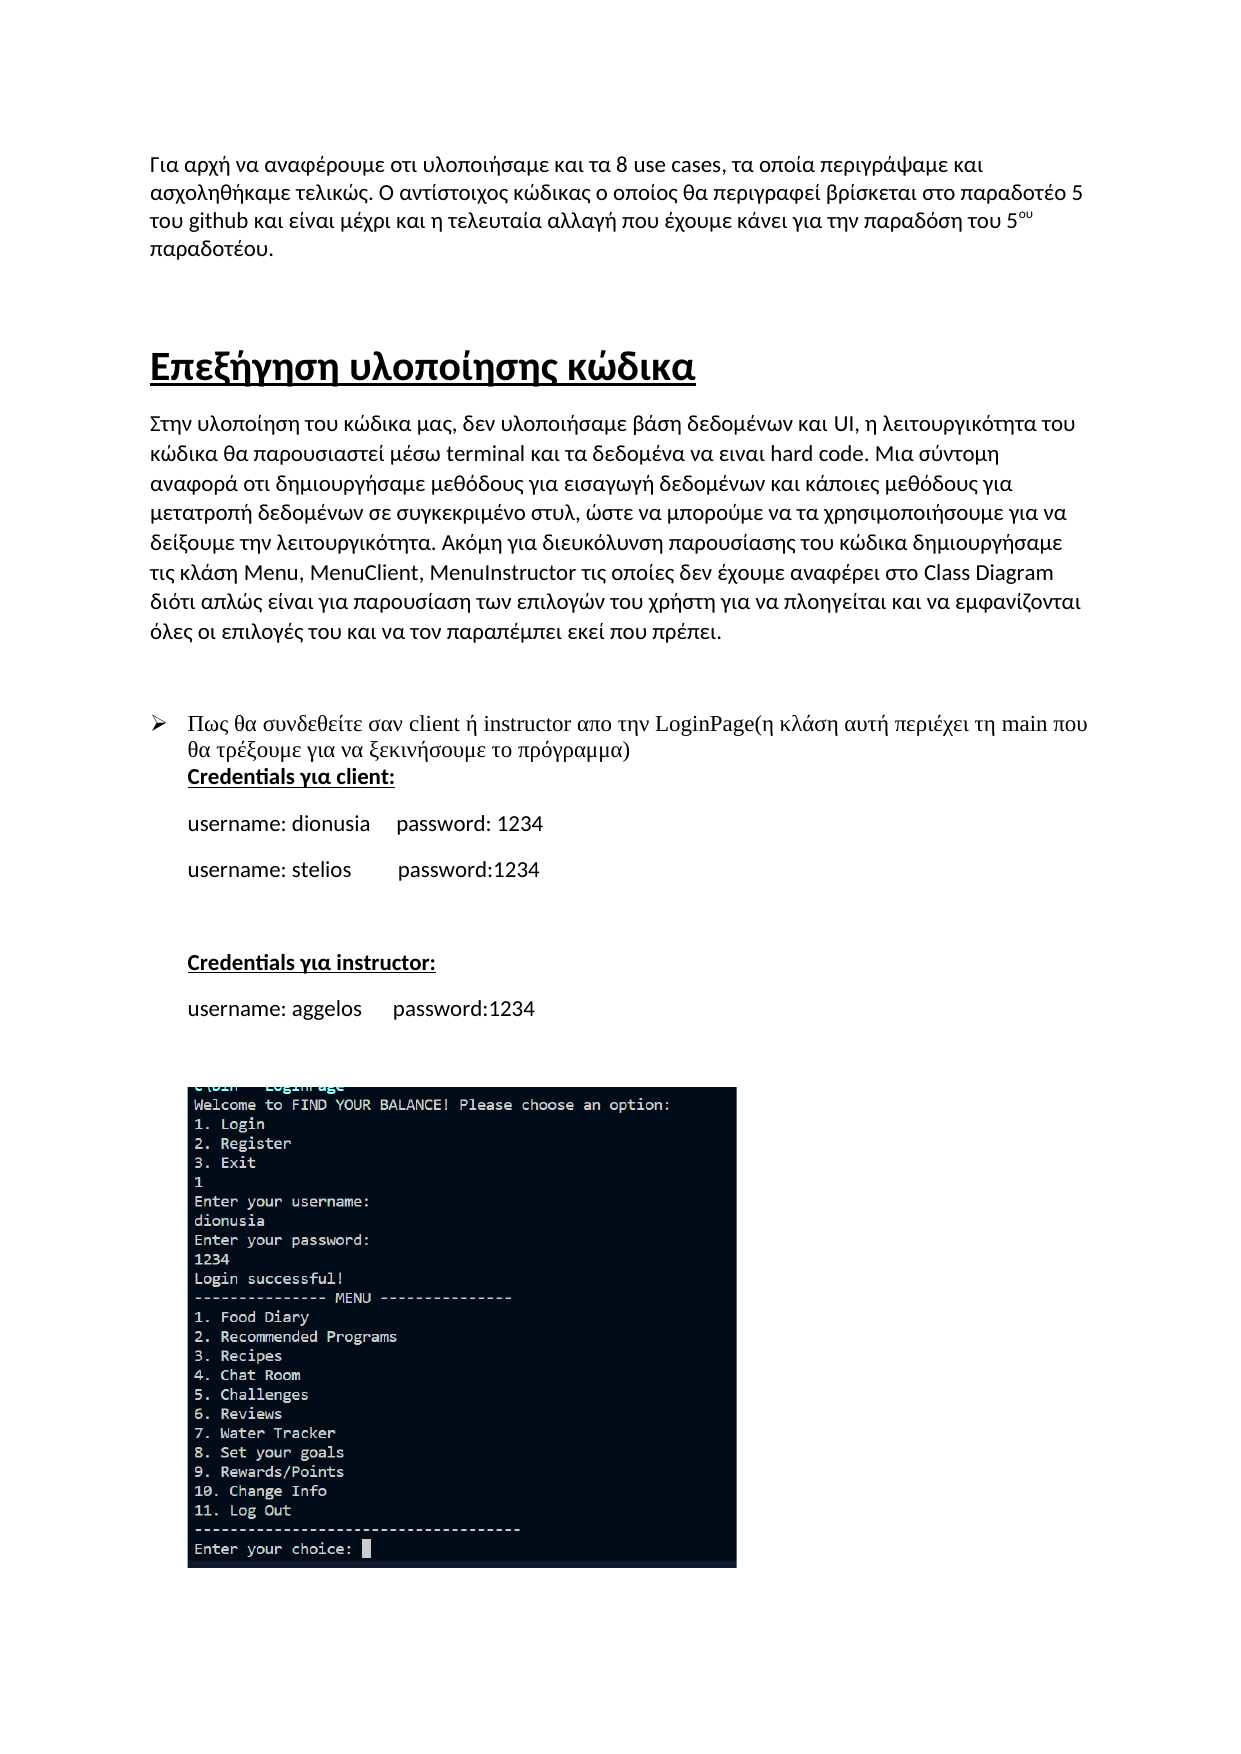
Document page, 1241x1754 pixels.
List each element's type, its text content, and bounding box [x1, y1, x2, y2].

text Για αρχή να αναφέρουμε οτι υλοποιήσαμε και τα 8 use cases, τα οποία περιγράψαμε και ασχοληθήκαμε τελικώς. Ο αντίστοιχος κώδικας ο οποίος θα περιγραφεί βρίσκεται στο παραδοτέο 5 του github και είναι μέχρι και η τελευταία αλλαγή που έχουμε κάνει για την παραδόση του 5ου παραδοτέου. [150, 150, 1090, 262]
text Στην υλοποίηση του κώδικα μας, δεν υλοποιήσαμε βάση δεδομένων και UI, η λειτουργικότητα του κώδικα θα παρουσιαστεί μέσω terminal και τα δεδομένα να ειναι hard code. Μια σύντομη αναφορά οτι δημιουργήσαμε μεθόδους για εισαγωγή δεδομένων και κάποιες μεθόδους για μετατροπή δεδομένων σε συγκεκριμένο στυλ, ώστε να μπορούμε να τα χρησιμοποιήσουμε για να δείξουμε την λειτουργικότητα. Ακόμη για διευκόλυνση παρουσίασης του κώδικα δημιουργήσαμε τις κλάση Menu, MenuClient, MenuInstructor τις οποίες δεν έχουμε αναφέρει στο Class Diagram διότι απλώς είναι για παρουσίαση των επιλογών του χρήστη για να πλοηγείται και να εμφανίζονται όλες οι επιλογές του και να τον παραπέμπει εκεί που πρέπει. [150, 409, 1090, 645]
text Επεξήγηση υλοποίησης κώδικα [150, 331, 1090, 393]
list Πως θα συνδεθείτε σαν client ή instructor απο την LoginPage(η κλάση αυτή περιέχει τη main που θα τρέξουμε για να ξεκινήσουμε το πρόγραμμα) [150, 710, 1090, 762]
text username: aggelos password:1234 [187, 994, 1090, 1022]
text Credentials για client: [187, 762, 1090, 791]
picture [187, 1087, 737, 1568]
text username: dionusia password: 1234 [187, 809, 1090, 837]
text Credentials για instructor: [187, 948, 1090, 976]
text username: stelios password:1234 [187, 855, 1090, 883]
